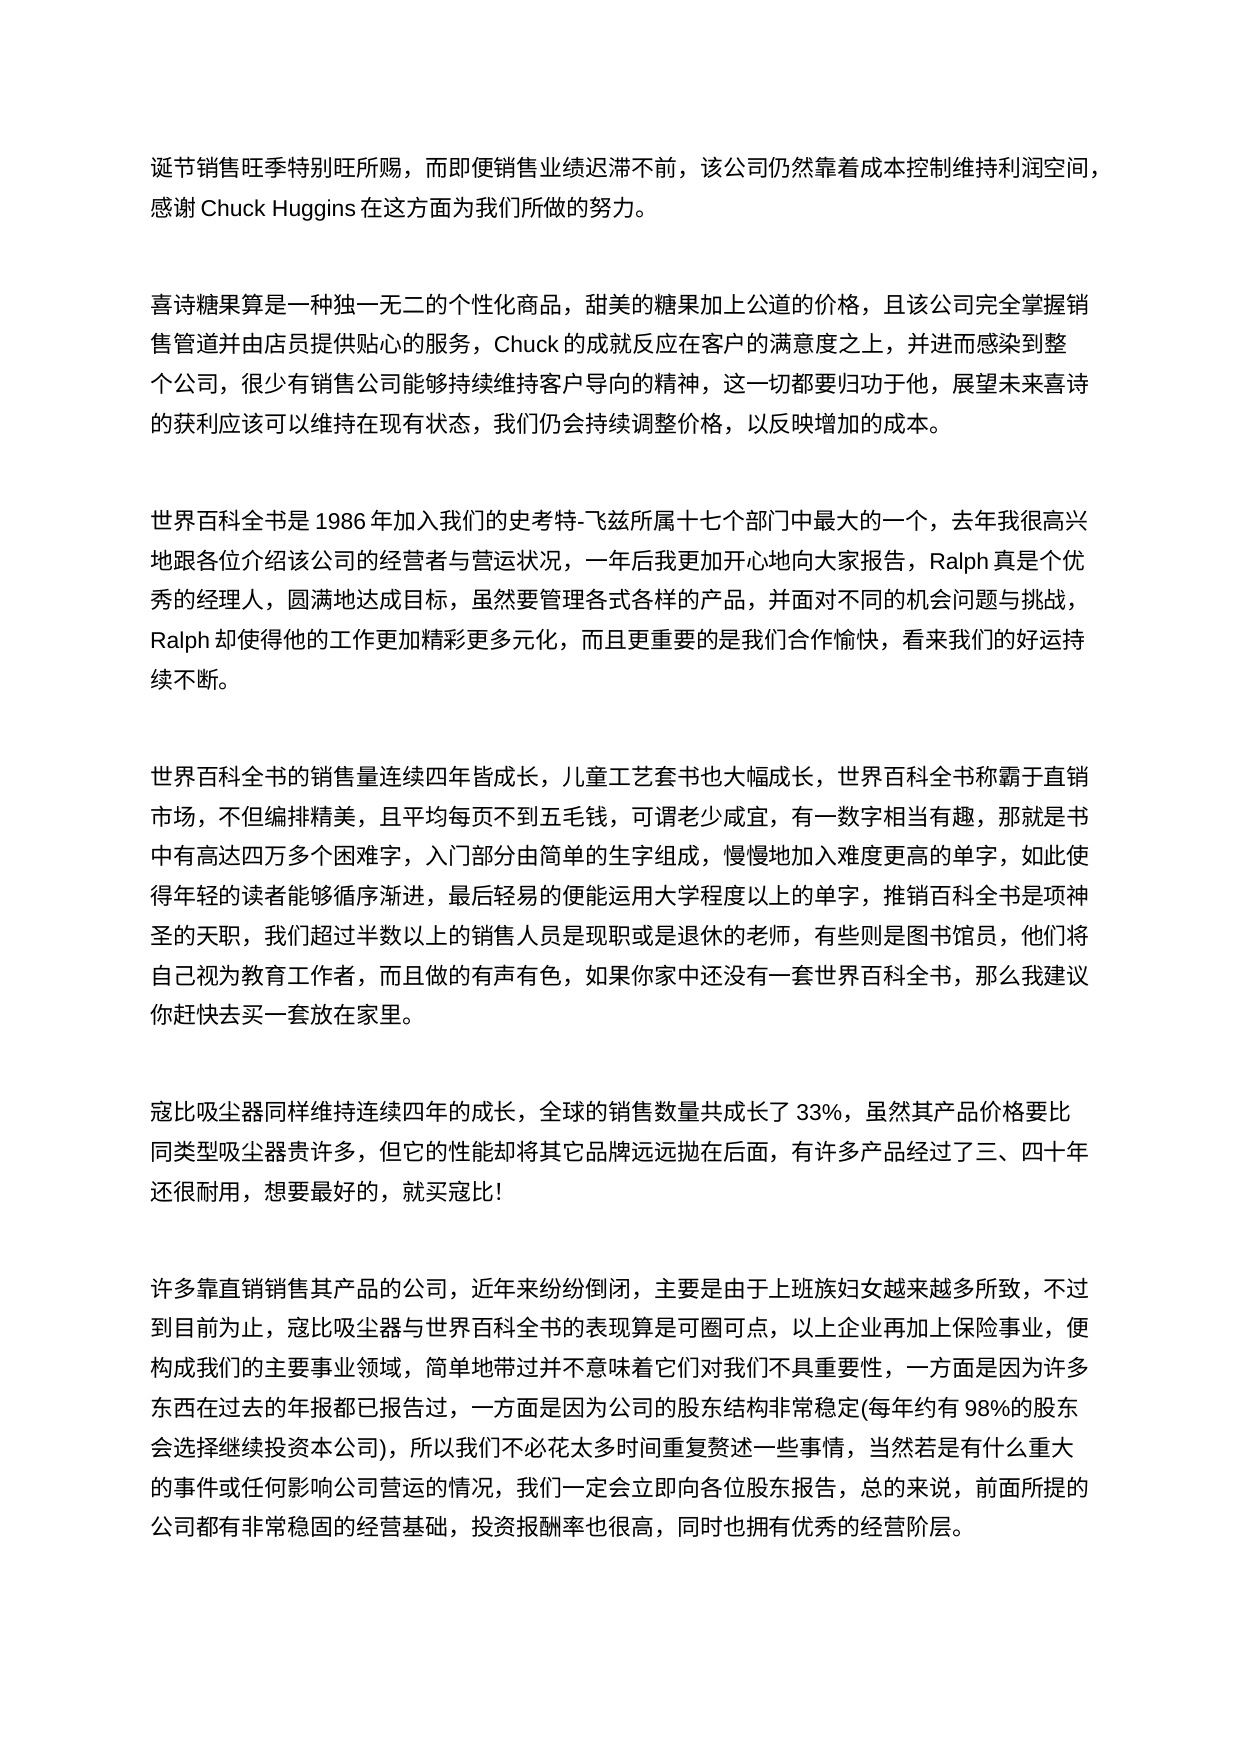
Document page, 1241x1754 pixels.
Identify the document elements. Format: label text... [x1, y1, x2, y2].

text 喜诗糖果算是一种独一无二的个性化商品，甜美的糖果加上公道的价格，且该公司完全掌握销售管道并由店员提供贴心的服务，Chuck的成就反应在客户的满意度之上，并进而感染到整个公司，很少有销售公司能够持续维持客户导向的精神，这一切都要归功于他，展望未来喜诗的获利应该可以维持在现有状态，我们仍会持续调整价格，以反映增加的成本。 [150, 287, 1090, 439]
text 世界百科全书的销售量连续四年皆成长，儿童工艺套书也大幅成长，世界百科全书称霸于直销市场，不但编排精美，且平均每页不到五毛钱，可谓老少咸宜，有一数字相当有趣，那就是书中有高达四万多个困难字，入门部分由简单的生字组成，慢慢地加入难度更高的单字，如此使得年轻的读者能够循序渐进，最后轻易的便能运用大学程度以上的单字，推销百科全书是项神圣的天职，我们超过半数以上的销售人员是现职或是退休的老师，有些则是图书馆员，他们将自己视为教育工作者，而且做的有声有色，如果你家中还没有一套世界百科全书，那么我建议你赶快去买一套放在家里。 [150, 759, 1090, 1031]
text 寇比吸尘器同样维持连续四年的成长，全球的销售数量共成长了33%，虽然其产品价格要比同类型吸尘器贵许多，但它的性能却将其它品牌远远拋在后面，有许多产品经过了三、四十年还很耐用，想要最好的，就买寇比！ [150, 1094, 1090, 1207]
text 许多靠直销销售其产品的公司，近年来纷纷倒闭，主要是由于上班族妇女越来越多所致，不过到目前为止，寇比吸尘器与世界百科全书的表现算是可圈可点，以上企业再加上保险事业，便构成我们的主要事业领域，简单地带过并不意味着它们对我们不具重要性，一方面是因为许多东西在过去的年报都已报告过，一方面是因为公司的股东结构非常稳定(每年约有98%的股东会选择继续投资本公司)，所以我们不必花太多时间重复赘述一些事情，当然若是有什么重大的事件或任何影响公司营运的情况，我们一定会立即向各位股东报告，总的来说，前面所提的公司都有非常稳固的经营基础，投资报酬率也很高，同时也拥有优秀的经营阶层。 [150, 1271, 1090, 1542]
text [150, 150, 1090, 223]
text 世界百科全书是1986年加入我们的史考特-飞兹所属十七个部门中最大的一个，去年我很高兴地跟各位介绍该公司的经营者与营运状况，一年后我更加开心地向大家报告，Ralph真是个优秀的经理人，圆满地达成目标，虽然要管理各式各样的产品，并面对不同的机会问题与挑战，Ralph却使得他的工作更加精彩更多元化，而且更重要的是我们合作愉快，看来我们的好运持续不断。 [150, 503, 1090, 695]
